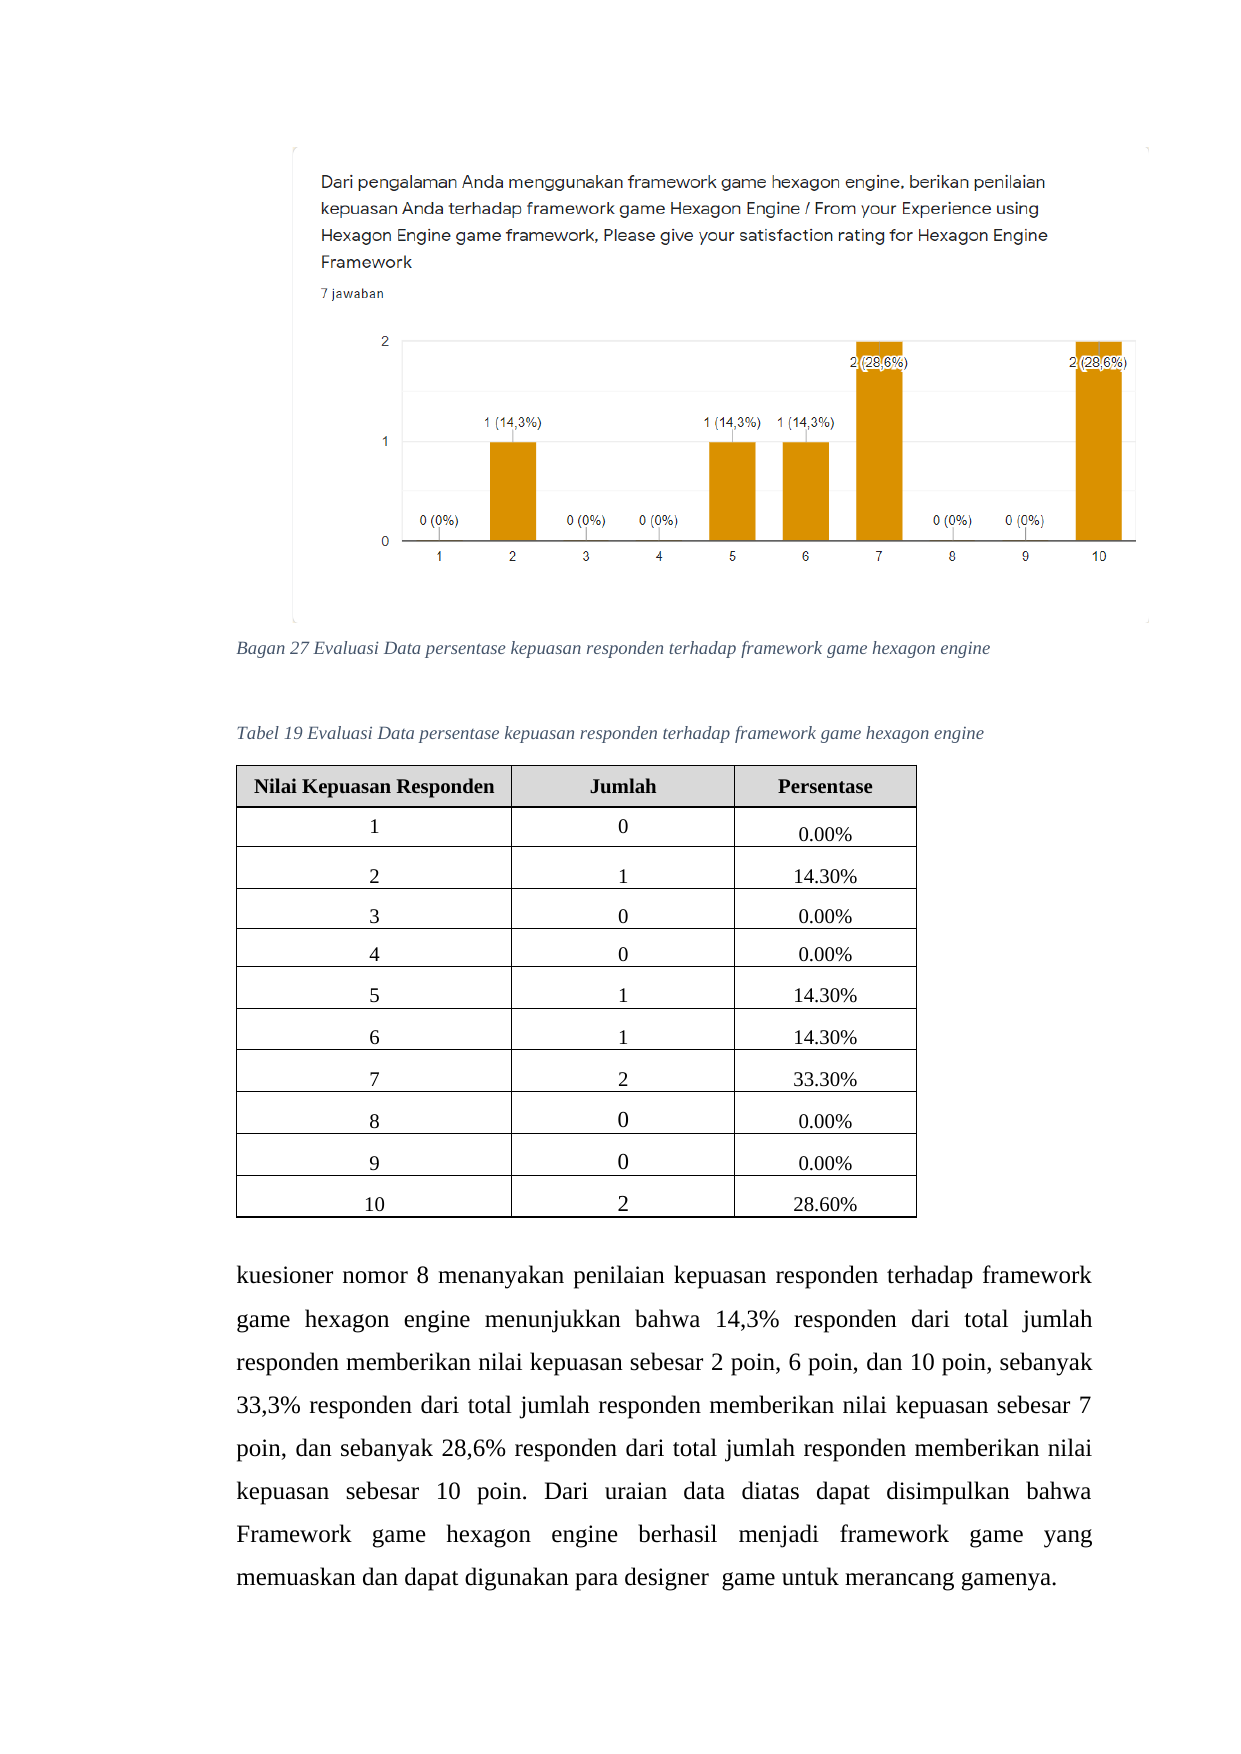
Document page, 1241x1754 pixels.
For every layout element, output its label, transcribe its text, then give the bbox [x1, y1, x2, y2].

table_header Persentase [735, 766, 916, 806]
table_cell 8 [237, 1092, 511, 1133]
text kuesioner nomor 8 menanyakan penilaian kepuasan responden terhadap framework game hexagon engine menunjukkan bahwa 14,3% responden dari total jumlah responden memberikan nilai kepuasan sebesar 2 poin, 6 poin, dan 10 poin, sebanyak 33,3% responden dari total jumlah responden memberikan nilai kepuasan sebesar 7 poin, dan sebanyak 28,6% responden dari total jumlah responden memberikan nilai kepuasan sebesar 10 poin. Dari uraian data diatas dapat disimpulkan bahwa Framework game hexagon engine berhasil menjadi framework game yang memuaskan dan dapat digunakan para designer game untuk merancang gamenya. [236, 1261, 1092, 1591]
table_cell 0 [512, 808, 734, 846]
table_cell 0.00% [735, 929, 916, 966]
table_cell 1 [237, 808, 511, 846]
table_header Jumlah [512, 766, 734, 806]
table_cell 2 [237, 847, 511, 888]
table_cell 5 [237, 967, 511, 1007]
table_header Nilai Kepuasan Responden [237, 766, 511, 806]
table_cell 4 [237, 929, 511, 966]
text Tabel 19 Evaluasi Data persentase kepuasan responden terhadap framework game hexagon engine [236, 722, 1092, 744]
table_cell 3 [237, 889, 511, 928]
table_cell 1 [512, 847, 734, 888]
table_cell 14.30% [735, 1009, 916, 1049]
table_cell 33.30% [735, 1050, 916, 1091]
table_cell 6 [237, 1009, 511, 1049]
table_cell 10 [237, 1176, 511, 1216]
table_cell 1 [512, 1009, 734, 1049]
table_cell 0 [512, 1092, 734, 1133]
table_cell 0.00% [735, 889, 916, 928]
table_cell 0.00% [735, 1092, 916, 1133]
table_cell 28.60% [735, 1176, 916, 1216]
table_cell 0.00% [735, 1134, 916, 1174]
table_cell 0 [512, 889, 734, 928]
table_cell 0.00% [735, 808, 916, 846]
picture [292, 147, 1149, 623]
table_cell 14.30% [735, 967, 916, 1007]
table_cell 9 [237, 1134, 511, 1174]
table_cell 14.30% [735, 847, 916, 888]
table_cell 2 [512, 1050, 734, 1091]
table_cell 0 [512, 1134, 734, 1174]
table_cell 0 [512, 929, 734, 966]
text Bagan 27 Evaluasi Data persentase kepuasan responden terhadap framework game hexagon engine [236, 637, 1092, 658]
table_cell 1 [512, 967, 734, 1007]
table_cell 2 [512, 1176, 734, 1216]
table_cell 7 [237, 1050, 511, 1091]
